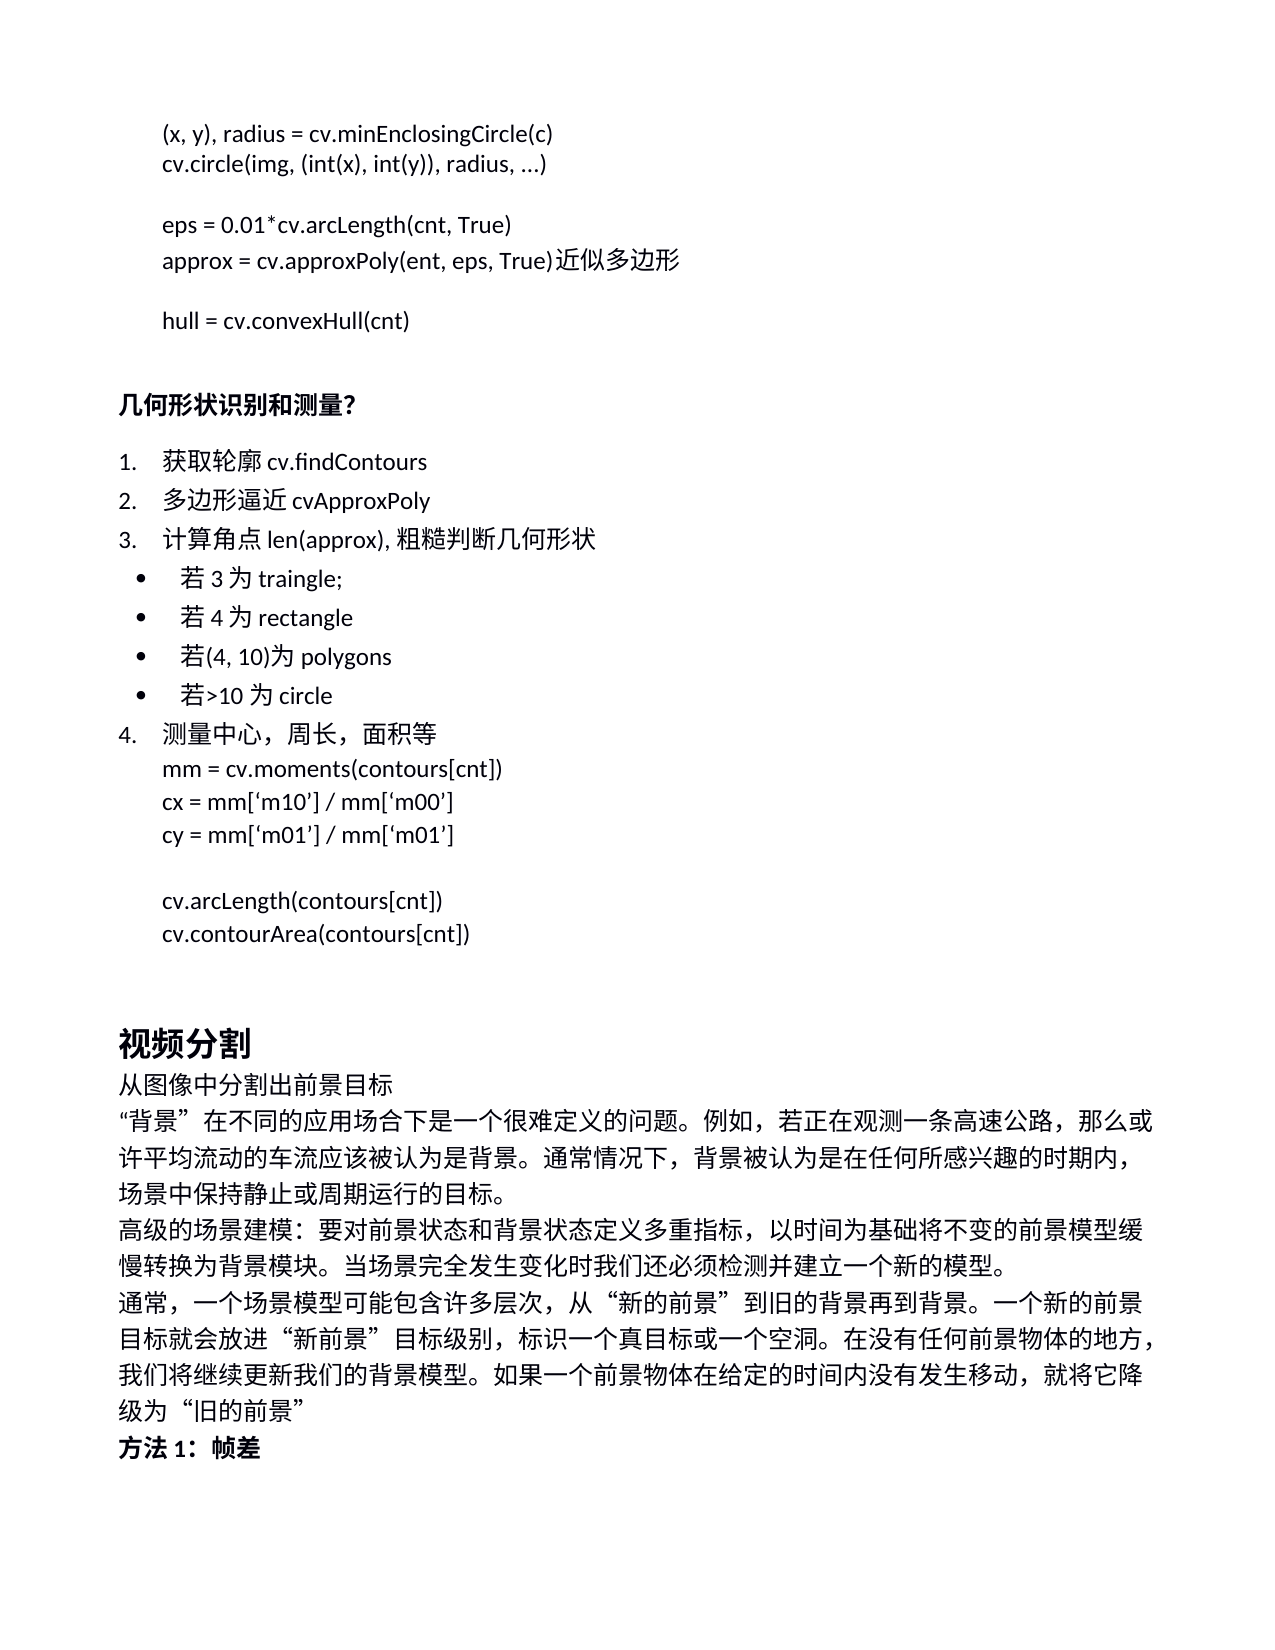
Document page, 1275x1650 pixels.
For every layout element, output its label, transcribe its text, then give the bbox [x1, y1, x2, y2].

list 若4为rectangle [137, 597, 1157, 633]
list 计算角点len(approx), 粗糙判断几何形状 [118, 519, 1157, 555]
list 若3为traingle; [137, 558, 1157, 594]
list 若>10 为circle [137, 675, 1157, 712]
list cv.arcLength(contours[cnt]) [162, 885, 1157, 916]
text 从图像中分割出前景目标 [118, 1066, 1157, 1102]
list cx = mm[‘m10’] / mm[‘m00’] [162, 786, 1157, 817]
text eps = 0.01*cv.arcLength(cnt, True) [118, 210, 1157, 240]
list 多边形逼近cvApproxPoly [118, 480, 1157, 516]
text cv.circle(img, (int(x), int(y)), radius, ...) [118, 149, 1157, 179]
list 若(4, 10)为polygons [137, 636, 1157, 673]
text approx = cv.approxPoly(ent, eps, True) 近似多边形 [118, 240, 1157, 276]
text 方法1：帧差 [118, 1428, 1157, 1464]
text 通常，一个场景模型可能包含许多层次，从“新的前景”到旧的背景再到背景。一个新的前景目标就会放进“新前景”目标级别，标识一个真目标或一个空洞。在没有任何前景物体的地方，我们将继续更新我们的背景模型。如果一个前景物体在给定的时间内没有发生移动，就将它降级为“旧的前景” [118, 1283, 1157, 1428]
text (x, y), radius = cv.minEnclosingCircle(c) [118, 118, 1157, 149]
list cy = mm[‘m01’] / mm[‘m01’] [162, 819, 1157, 850]
subtitle 视频分割 [118, 1017, 1157, 1066]
text 高级的场景建模：要对前景状态和背景状态定义多重指标，以时间为基础将不变的前景模型缓慢转换为背景模块。当场景完全发生变化时我们还必须检测并建立一个新的模型。 [118, 1211, 1157, 1283]
list 获取轮廓cv.findContours [118, 441, 1157, 477]
text 几何形状识别和测量？ [118, 385, 1157, 422]
text hull = cv.convexHull(cnt) [118, 305, 1157, 336]
list cv.contourArea(contours[cnt]) [162, 918, 1157, 949]
list mm = cv.moments(contours[cnt]) [162, 753, 1157, 784]
list 测量中心，周长，面积等 [118, 714, 1157, 751]
text “背景”在不同的应用场合下是一个很难定义的问题。例如，若正在观测一条高速公路，那么或许平均流动的车流应该被认为是背景。通常情况下，背景被认为是在任何所感兴趣的时期内，场景中保持静止或周期运行的目标。 [118, 1102, 1157, 1211]
